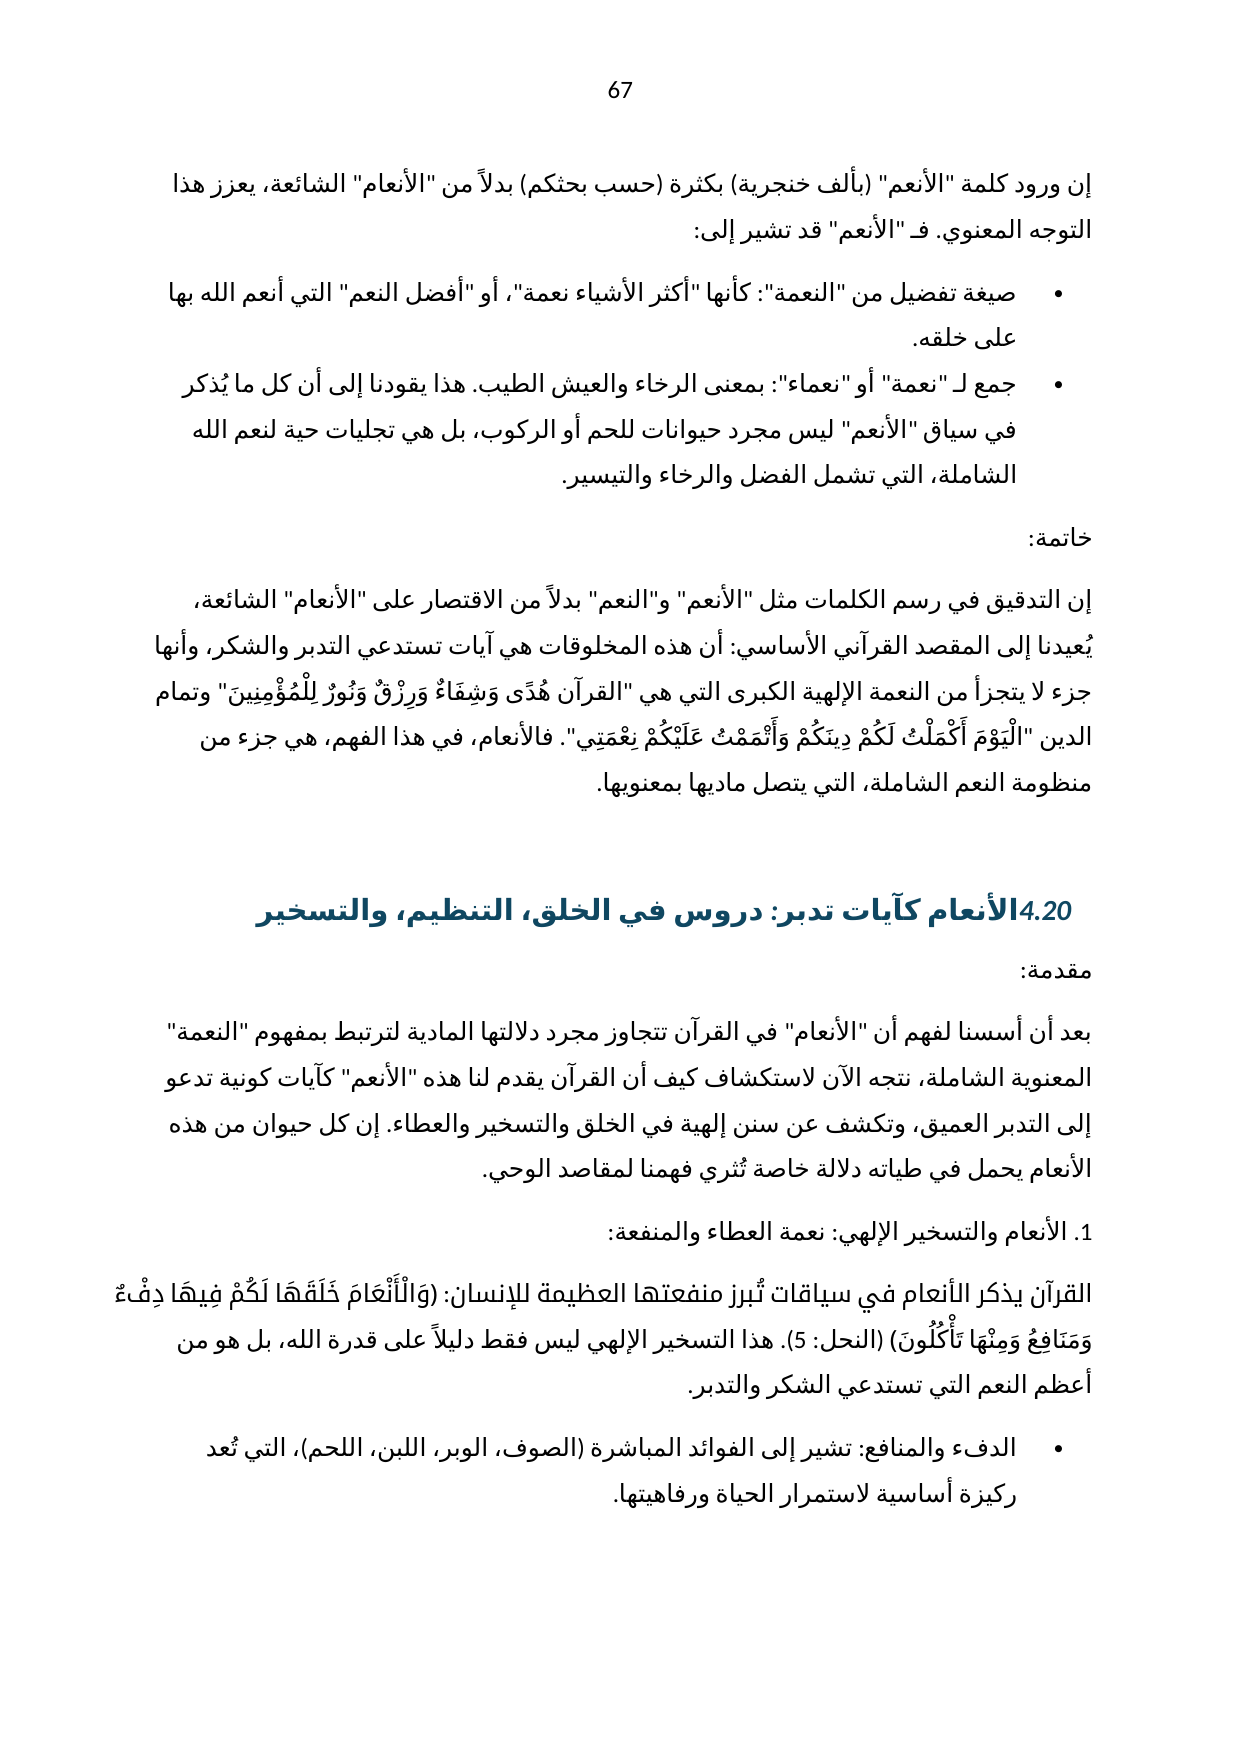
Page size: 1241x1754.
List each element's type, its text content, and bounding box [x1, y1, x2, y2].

text إن التدقيق في رسم الكلمات مثل "الأنعم" و"النعم" بدلاً من الاقتصار على "الأنعام" الشائعة، يُعيدنا إلى المقصد القرآني الأساسي: أن هذه المخلوقات هي آيات تستدعي التدبر والشكر، وأنها جزء لا يتجزأ من النعمة الإلهية الكبرى التي هي "القرآن هُدًى وَشِفَاءٌ وَرِزْقٌ وَنُورٌ لِلْمُؤْمِنِينَ" وتمام الدين "الْيَوْمَ أَكْمَلْتُ لَكُمْ دِينَكُمْ وَأَتْمَمْتُ عَلَيْكُمْ نِعْمَتِي". فالأنعام، في هذا الفهم، هي جزء من منظومة النعم الشاملة، التي يتصل ماديها بمعنويها. [148, 584, 1092, 798]
subtitle الأنعام كآيات تدبر: دروس في الخلق، التنظيم، والتسخير [148, 892, 1019, 928]
text خاتمة: [148, 522, 1092, 552]
list الدفء والمنافع: تشير إلى الفوائد المباشرة (الصوف، الوبر، اللبن، اللحم)، التي تُعد ركيزة أساسية لاستمرار الحياة ورفاهيتها. [148, 1432, 1055, 1508]
text مقدمة: [148, 954, 1092, 984]
text بعد أن أسسنا لفهم أن "الأنعام" في القرآن تتجاوز مجرد دلالتها المادية لترتبط بمفهوم "النعمة" المعنوية الشاملة، نتجه الآن لاستكشاف كيف أن القرآن يقدم لنا هذه "الأنعم" كآيات كونية تدعو إلى التدبر العميق، وتكشف عن سنن إلهية في الخلق والتسخير والعطاء. إن كل حيوان من هذه الأنعام يحمل في طياته دلالة خاصة تُثري فهمنا لمقاصد الوحي. [148, 1016, 1092, 1184]
list جمع لـ "نعمة" أو "نعماء": بمعنى الرخاء والعيش الطيب. هذا يقودنا إلى أن كل ما يُذكر في سياق "الأنعم" ليس مجرد حيوانات للحم أو الركوب، بل هي تجليات حية لنعم الله الشاملة، التي تشمل الفضل والرخاء والتيسير. [148, 368, 1055, 490]
text إن ورود كلمة "الأنعم" (بألف خنجرية) بكثرة (حسب بحثكم) بدلاً من "الأنعام" الشائعة، يعزز هذا التوجه المعنوي. فـ "الأنعم" قد تشير إلى: [148, 168, 1092, 245]
text القرآن يذكر الأنعام في سياقات تُبرز منفعتها العظيمة للإنسان: ﴿وَالْأَنْعَامَ خَلَقَهَا لَكُمْ فِيهَا دِفْءٌ وَمَنَافِعُ وَمِنْهَا تَأْكُلُونَ﴾ (النحل: 5). هذا التسخير الإلهي ليس فقط دليلاً على قدرة الله، بل هو من أعظم النعم التي تستدعي الشكر والتدبر. [148, 1278, 1092, 1400]
list صيغة تفضيل من "النعمة": كأنها "أكثر الأشياء نعمة"، أو "أفضل النعم" التي أنعم الله بها على خلقه. [148, 277, 1055, 353]
text 1. الأنعام والتسخير الإلهي: نعمة العطاء والمنفعة: [148, 1216, 1092, 1246]
